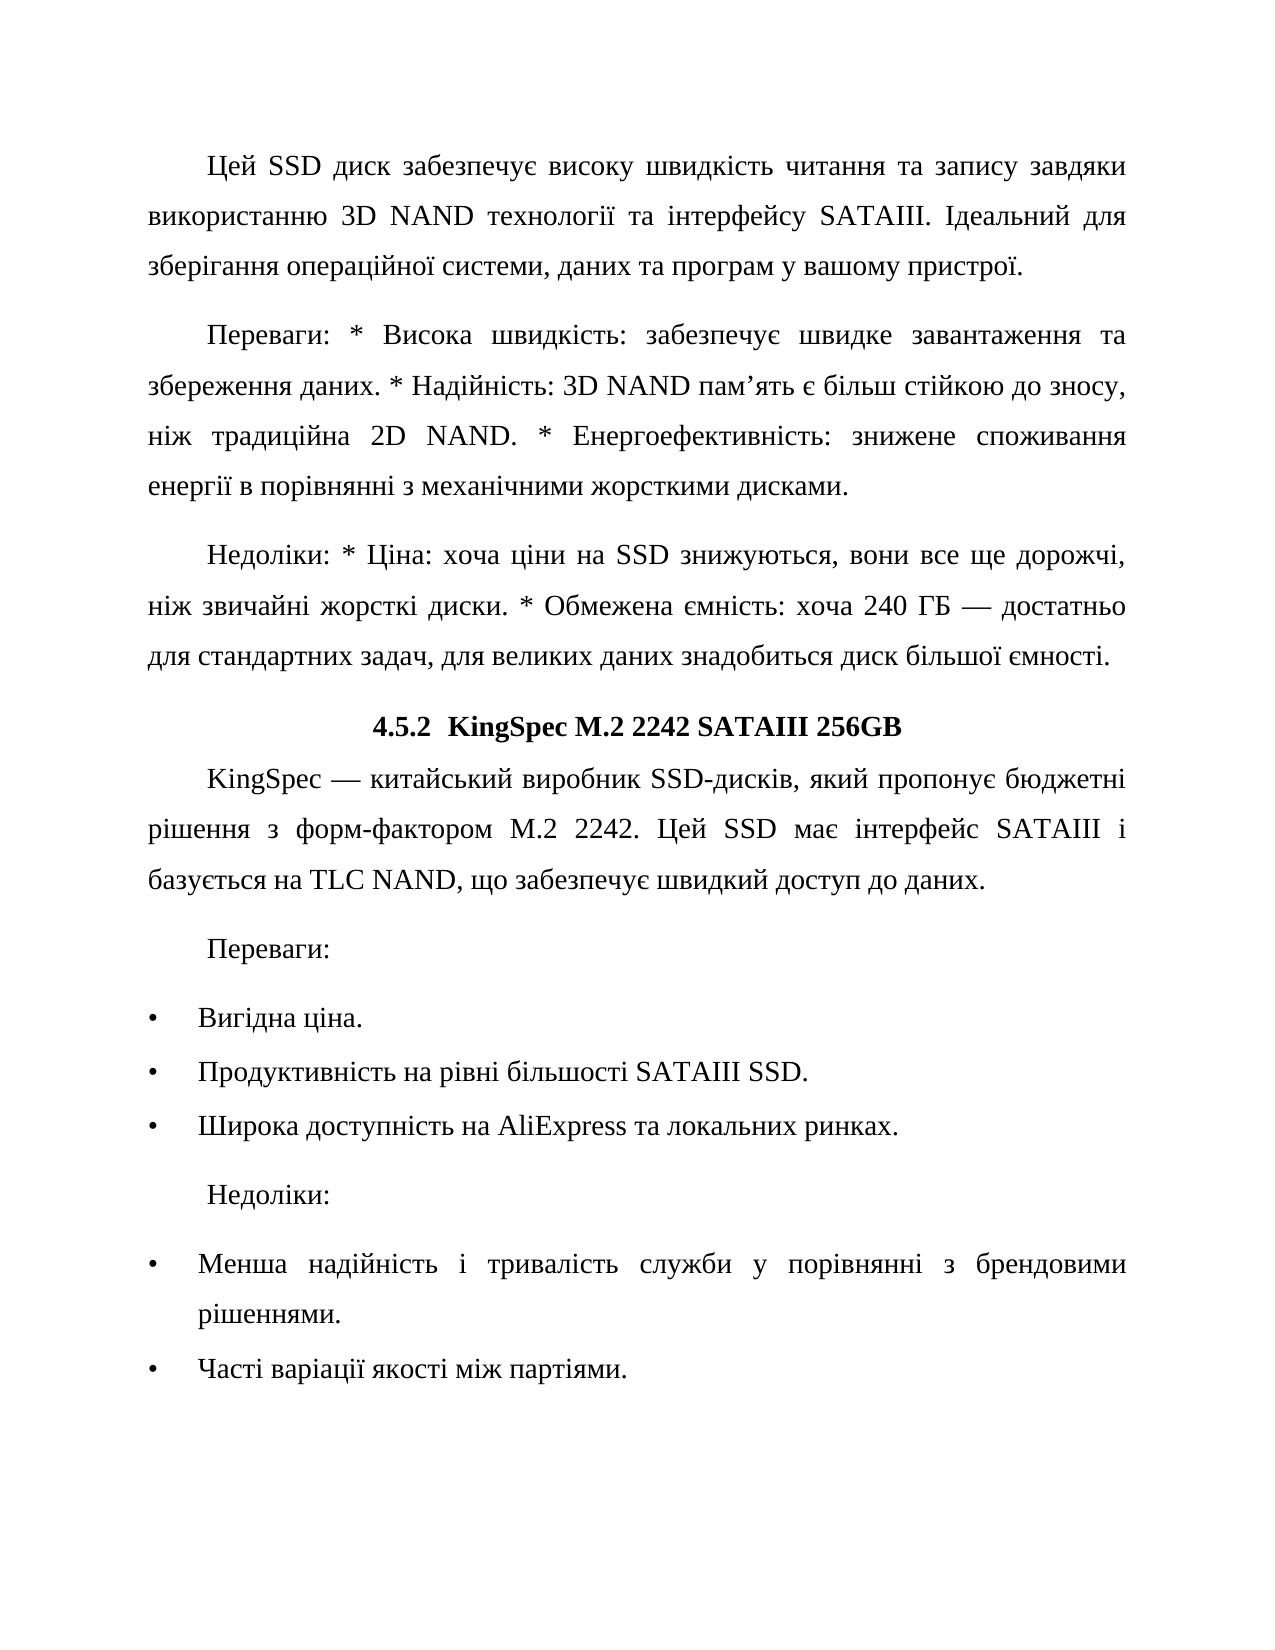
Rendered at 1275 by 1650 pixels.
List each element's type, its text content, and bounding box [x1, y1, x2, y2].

text Недоліки: * Ціна: хоча ціни на SSD знижуються, вони все ще дорожчі, ніж звичайні жорсткі диски. * Обмежена ємність: хоча 240 ГБ — достатньо для стандартних задач, для великих даних знадобиться диск більшої ємності. [148, 537, 1127, 671]
text KingSpec — китайський виробник SSD-дисків, який пропонує бюджетні рішення з форм-фактором M.2 2242. Цей SSD має інтерфейс SATAIII і базується на TLC NAND, що забезпечує швидкий доступ до даних. [148, 761, 1127, 896]
subtitle KingSpec M.2 2242 SATAIII 256GB [148, 709, 1127, 743]
text Недоліки: [148, 1177, 1127, 1211]
text Цей SSD диск забезпечує високу швидкість читання та запису завдяки використанню 3D NAND технології та інтерфейсу SATAIII. Ідеальний для зберігання операційної системи, даних та програм у вашому пристрої. [148, 148, 1127, 282]
list Менша надійність і тривалість служби у порівнянні з брендовими рішеннями. [148, 1246, 1127, 1330]
text Переваги: [148, 931, 1127, 964]
list Вигідна ціна. [148, 1000, 1127, 1034]
list Продуктивність на рівні більшості SATAIII SSD. [148, 1054, 1127, 1088]
list Часті варіації якості між партіями. [148, 1351, 1127, 1384]
text Переваги: * Висока швидкість: забезпечує швидке завантаження та збереження даних. * Надійність: 3D NAND пам’ять є більш стійкою до зносу, ніж традиційна 2D NAND. * Енергоефективність: знижене споживання енергії в порівнянні з механічними жорсткими дисками. [148, 317, 1127, 502]
list Широка доступність на AliExpress та локальних ринках. [148, 1108, 1127, 1142]
